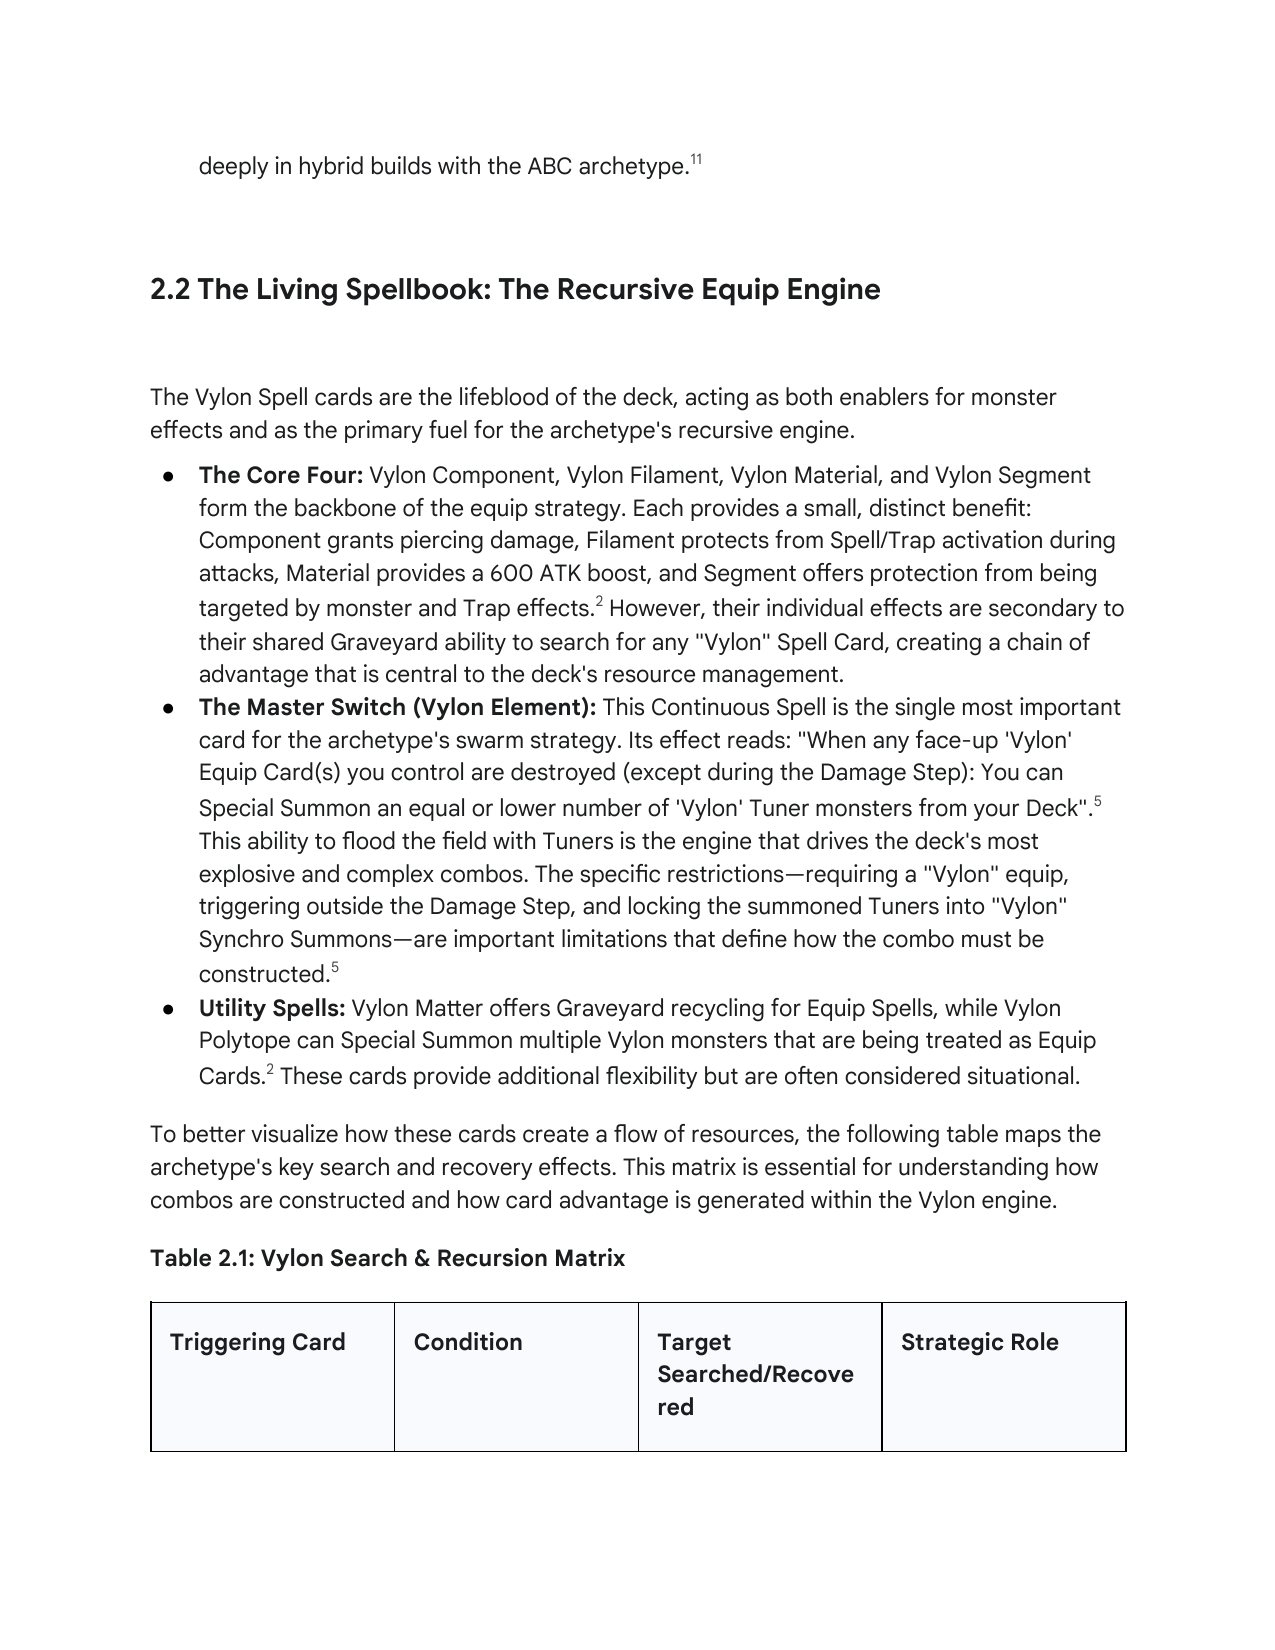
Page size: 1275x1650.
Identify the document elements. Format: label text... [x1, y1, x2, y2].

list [161, 150, 1125, 181]
table_header Condition [395, 1303, 638, 1451]
table_header Strategic Role [883, 1303, 1125, 1451]
text The Vylon Spell cards are the lifeblood of the deck, acting as both enablers for monster effects and as the primary fuel for the archetype's recursive engine. [150, 383, 1125, 445]
list The Master Switch (Vylon Element): This Continuous Spell is the single most important card for the archetype's swarm strategy. Its effect reads: "When any face-up 'Vylon' Equip Card(s) you control are destroyed (except during the Damage Step): You can Special Summon an equal or lower number of 'Vylon' Tuner monsters from your Deck".5 This ability to flood the field with Tuners is the engine that drives the deck's most explosive and complex combos. The specific restrictions—requiring a "Vylon" equip, triggering outside the Damage Step, and locking the summoned Tuners into "Vylon" Synchro Summons—are important limitations that define how the combo must be constructed.5 [161, 693, 1125, 990]
table_header Triggering Card [152, 1303, 394, 1451]
text To better visualize how these cards create a flow of resources, the following table maps the archetype's key search and recovery effects. This matrix is essential for understanding how combos are constructed and how card advantage is generated within the Vylon engine. [150, 1121, 1125, 1215]
text Table 2.1: Vylon Search & Recursion Matrix [150, 1244, 1125, 1272]
list Utility Spells: Vylon Matter offers Graveyard recycling for Equip Spells, while Vylon Polytope can Special Summon multiple Vylon monsters that are being treated as Equip Cards.2 These cards provide additional flexibility but are often considered situational. [161, 994, 1125, 1091]
list The Core Four: Vylon Component, Vylon Filament, Vylon Material, and Vylon Segment form the backbone of the equip strategy. Each provides a small, distinct benefit: Component grants piercing damage, Filament protects from Spell/Trap activation during attacks, Material provides a 600 ATK boost, and Segment offers protection from being targeted by monster and Trap effects.2 However, their individual effects are secondary to their shared Graveyard ability to search for any "Vylon" Spell Card, creating a chain of advantage that is central to the deck's resource management. [161, 461, 1125, 689]
subtitle 2.2 The Living Spellbook: The Recursive Equip Engine [150, 271, 1125, 308]
table_header Target Searched/Recovered [639, 1303, 881, 1451]
